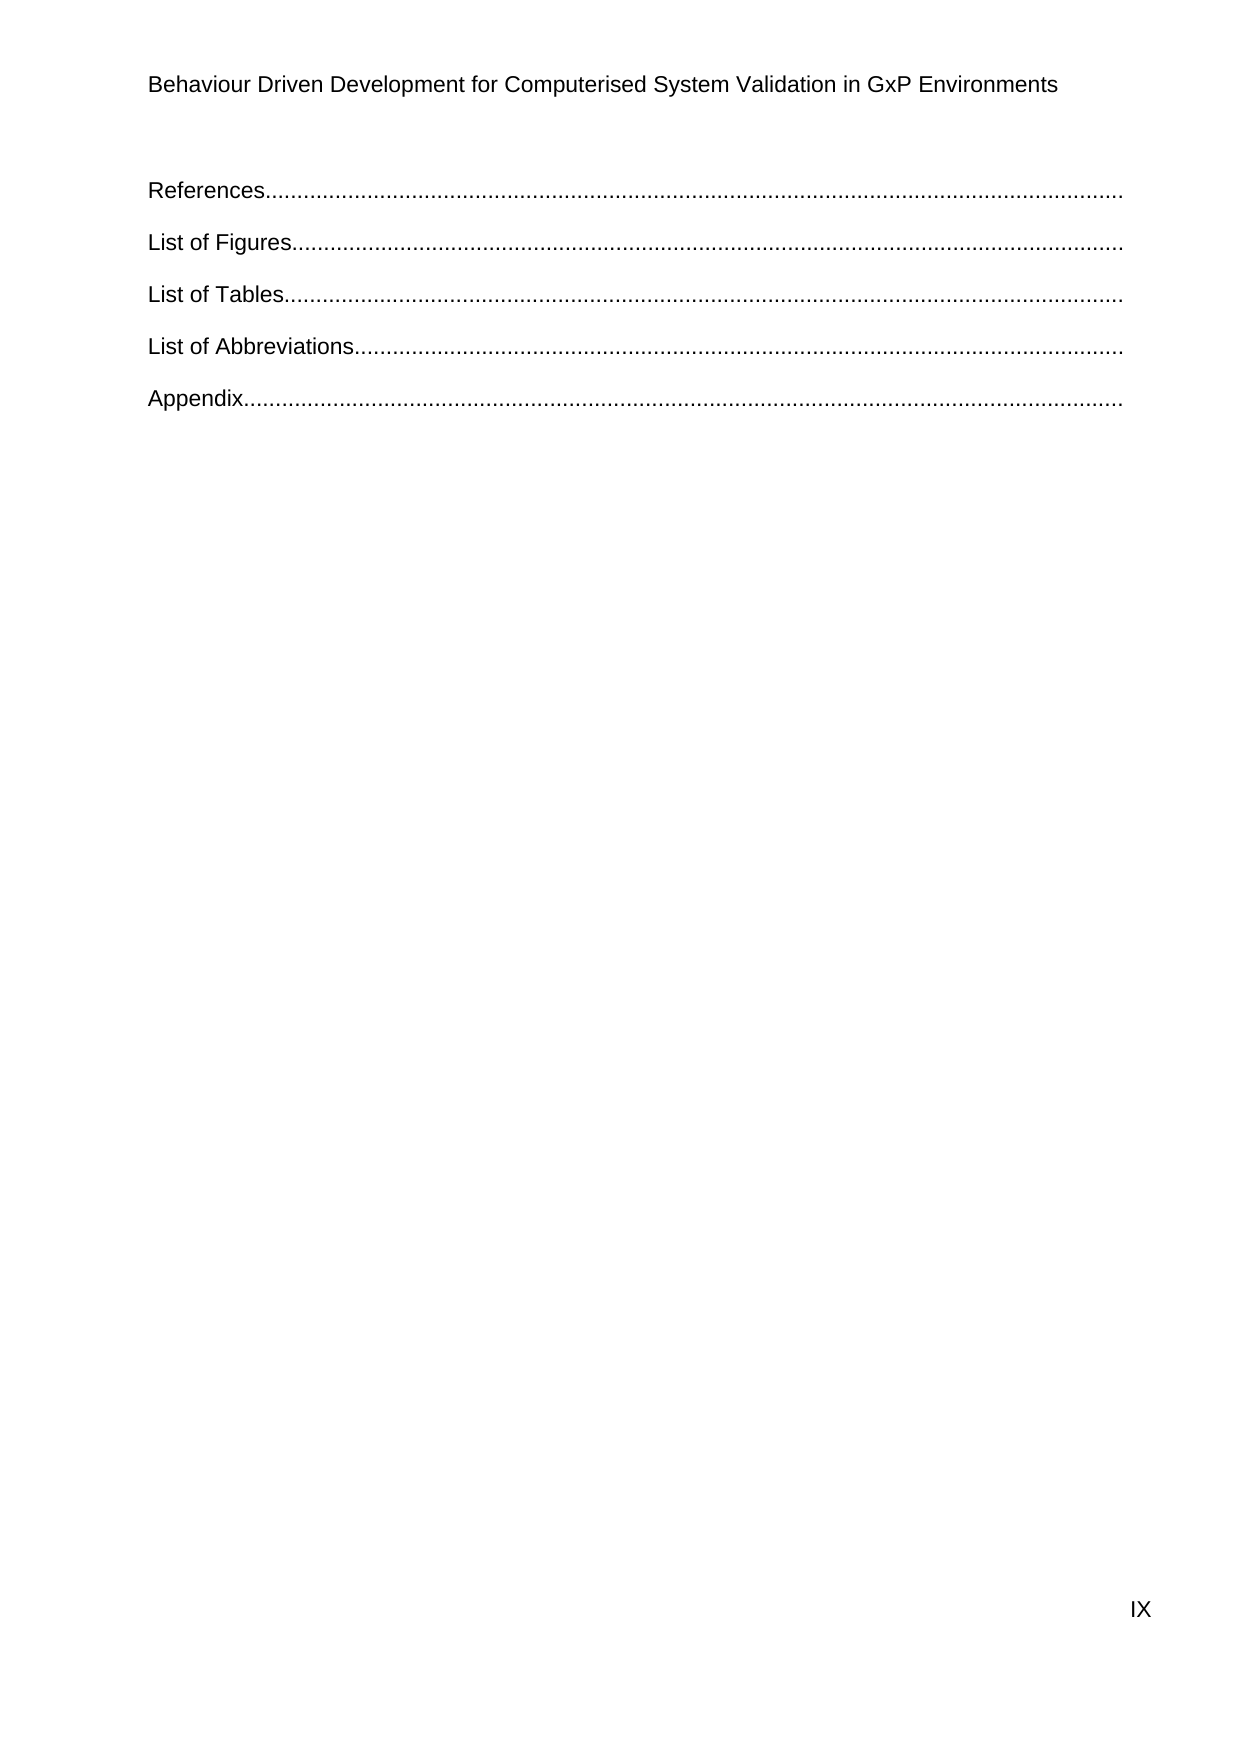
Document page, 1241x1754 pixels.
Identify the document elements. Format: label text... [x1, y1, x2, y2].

text List of Tables 50 [148, 281, 1092, 307]
text List of Figures 49 [148, 229, 1092, 256]
text List of Abbreviations 51 [148, 333, 1092, 359]
text References 47 [148, 177, 1092, 203]
text Appendix 52 [148, 385, 1092, 411]
